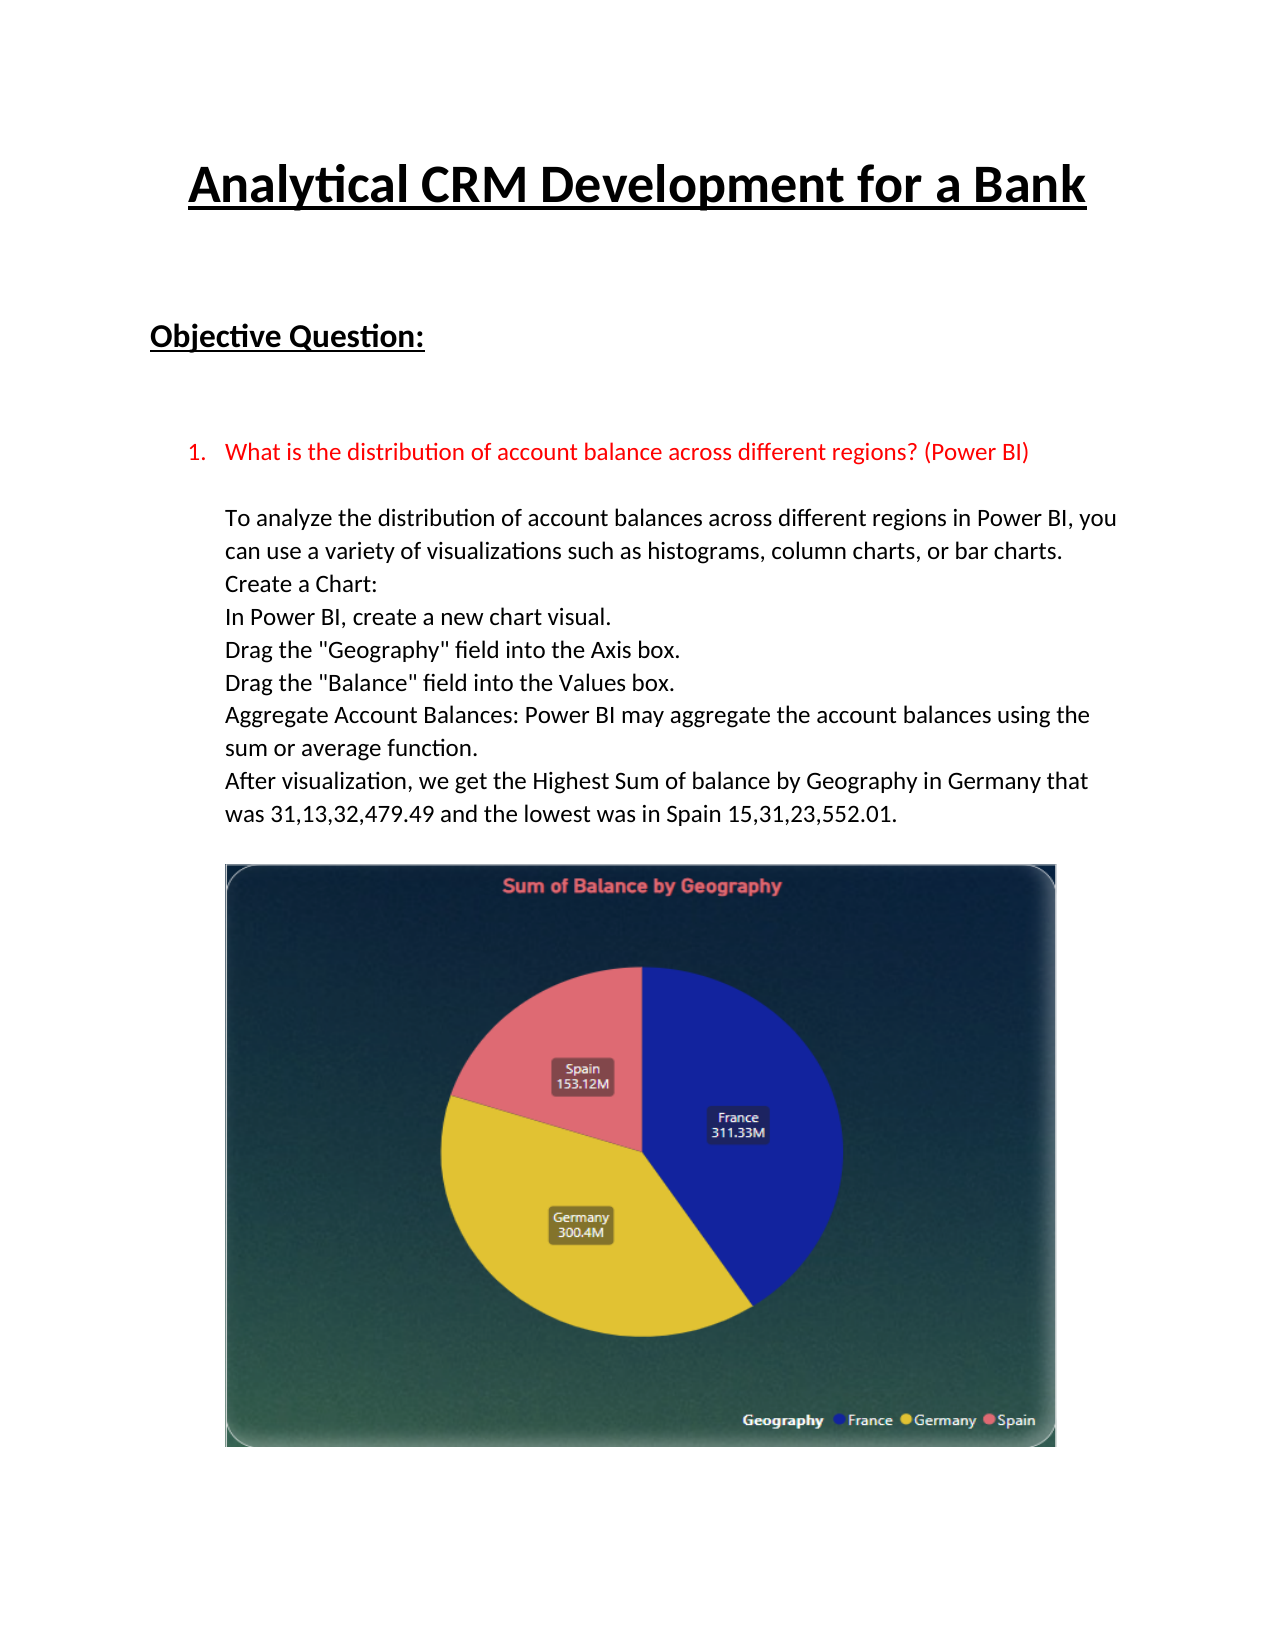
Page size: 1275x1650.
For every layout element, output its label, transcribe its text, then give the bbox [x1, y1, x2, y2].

text Drag the "Geography" field into the Axis box. [225, 634, 1125, 664]
text Objective Question: [150, 315, 1125, 356]
text To analyze the distribution of account balances across different regions in Power BI, you can use a variety of visualizations such as histograms, column charts, or bar charts. [225, 502, 1125, 566]
text Aggregate Account Balances: Power BI may aggregate the account balances using the sum or average function. [225, 699, 1125, 763]
list What is the distribution of account balance across different regions? (Power BI) [187, 436, 1125, 467]
text After visualization, we get the Highest Sum of balance by Geography in Germany that was 31,13,32,479.49 and the lowest was in Spain 15,31,23,552.01. [225, 765, 1125, 829]
text In Power BI, create a new chart visual. [225, 601, 1125, 631]
text Analytical CRM Development for a Bank [150, 150, 1125, 216]
picture [225, 864, 1057, 1447]
text Create a Chart: [225, 568, 1125, 598]
text Drag the "Balance" field into the Values box. [225, 667, 1125, 697]
